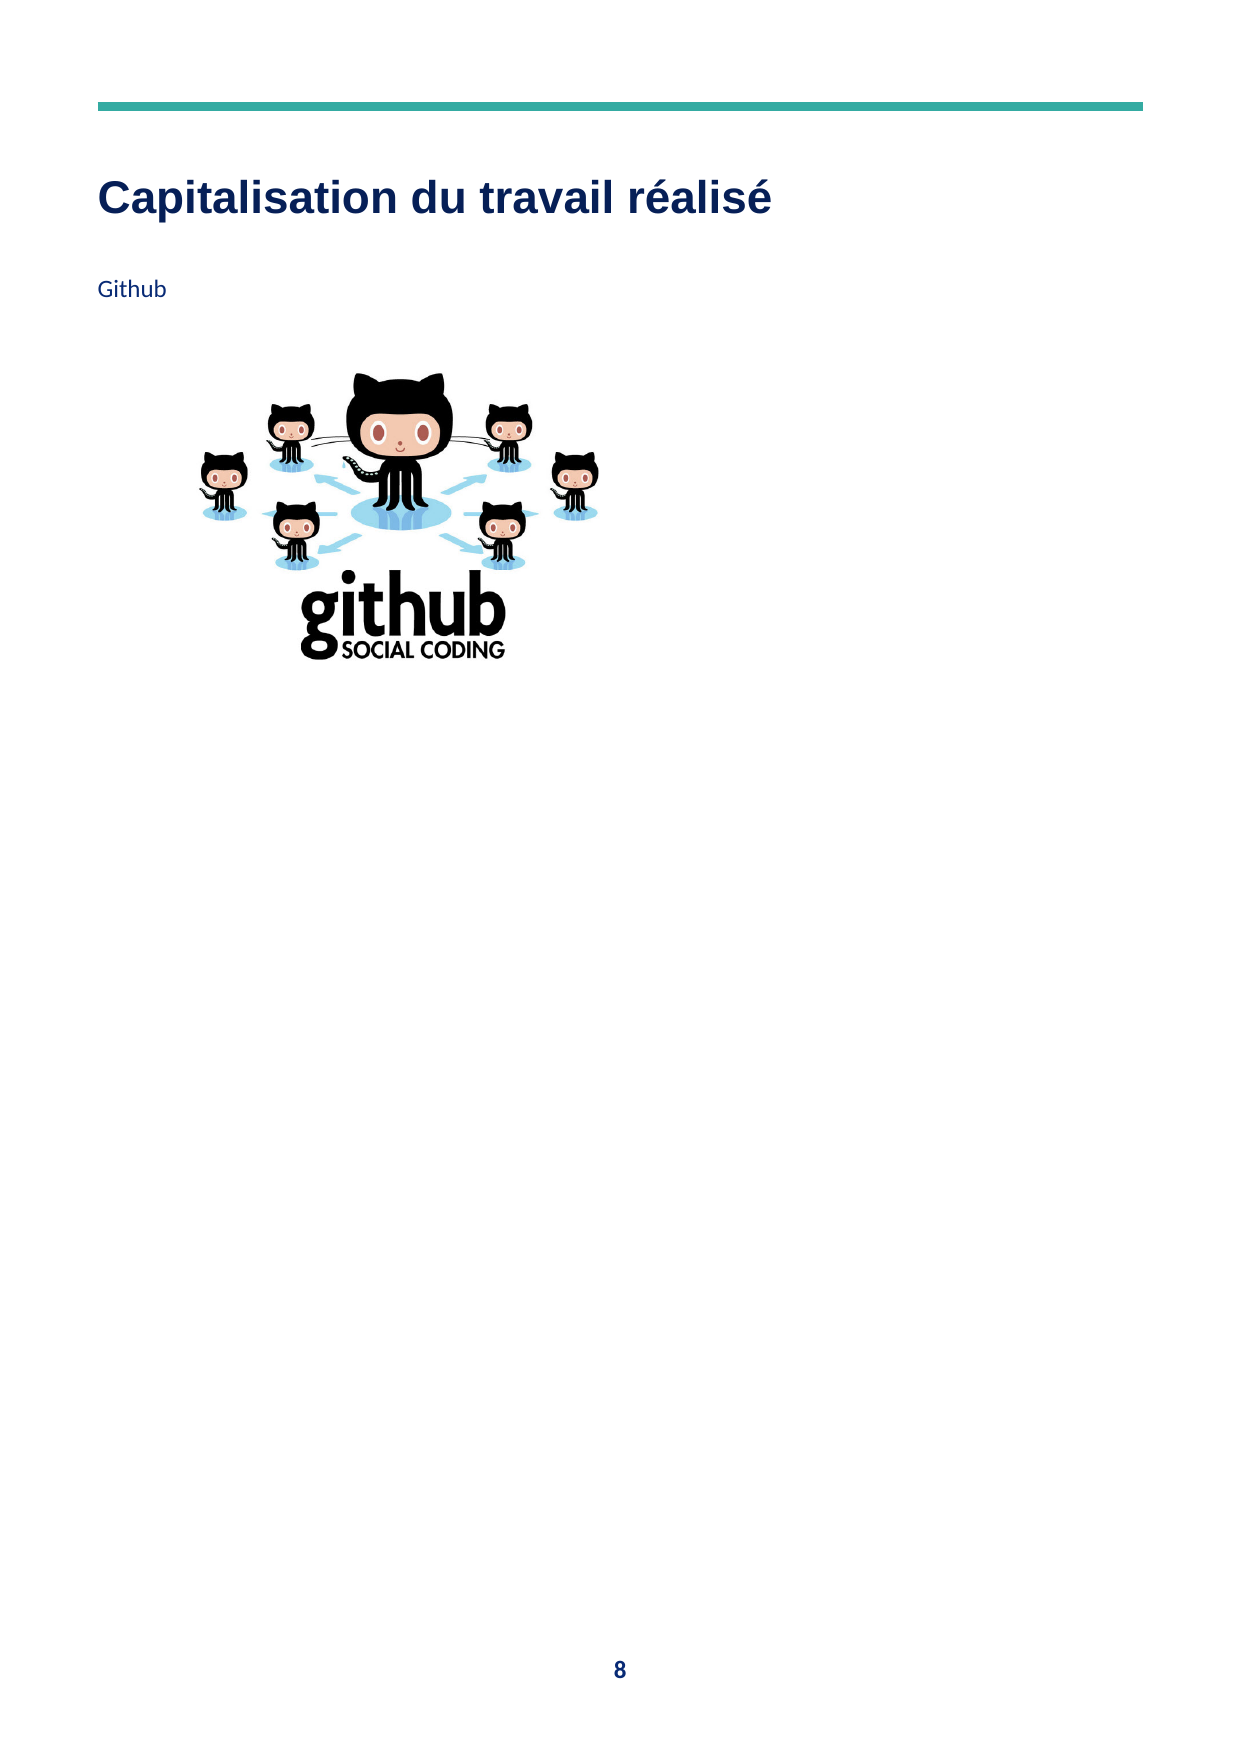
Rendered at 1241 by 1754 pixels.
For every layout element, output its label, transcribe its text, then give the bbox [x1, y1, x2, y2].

picture [118, 307, 668, 666]
text Github [97, 273, 1143, 303]
subtitle Capitalisation du travail réalisé [97, 171, 1143, 224]
